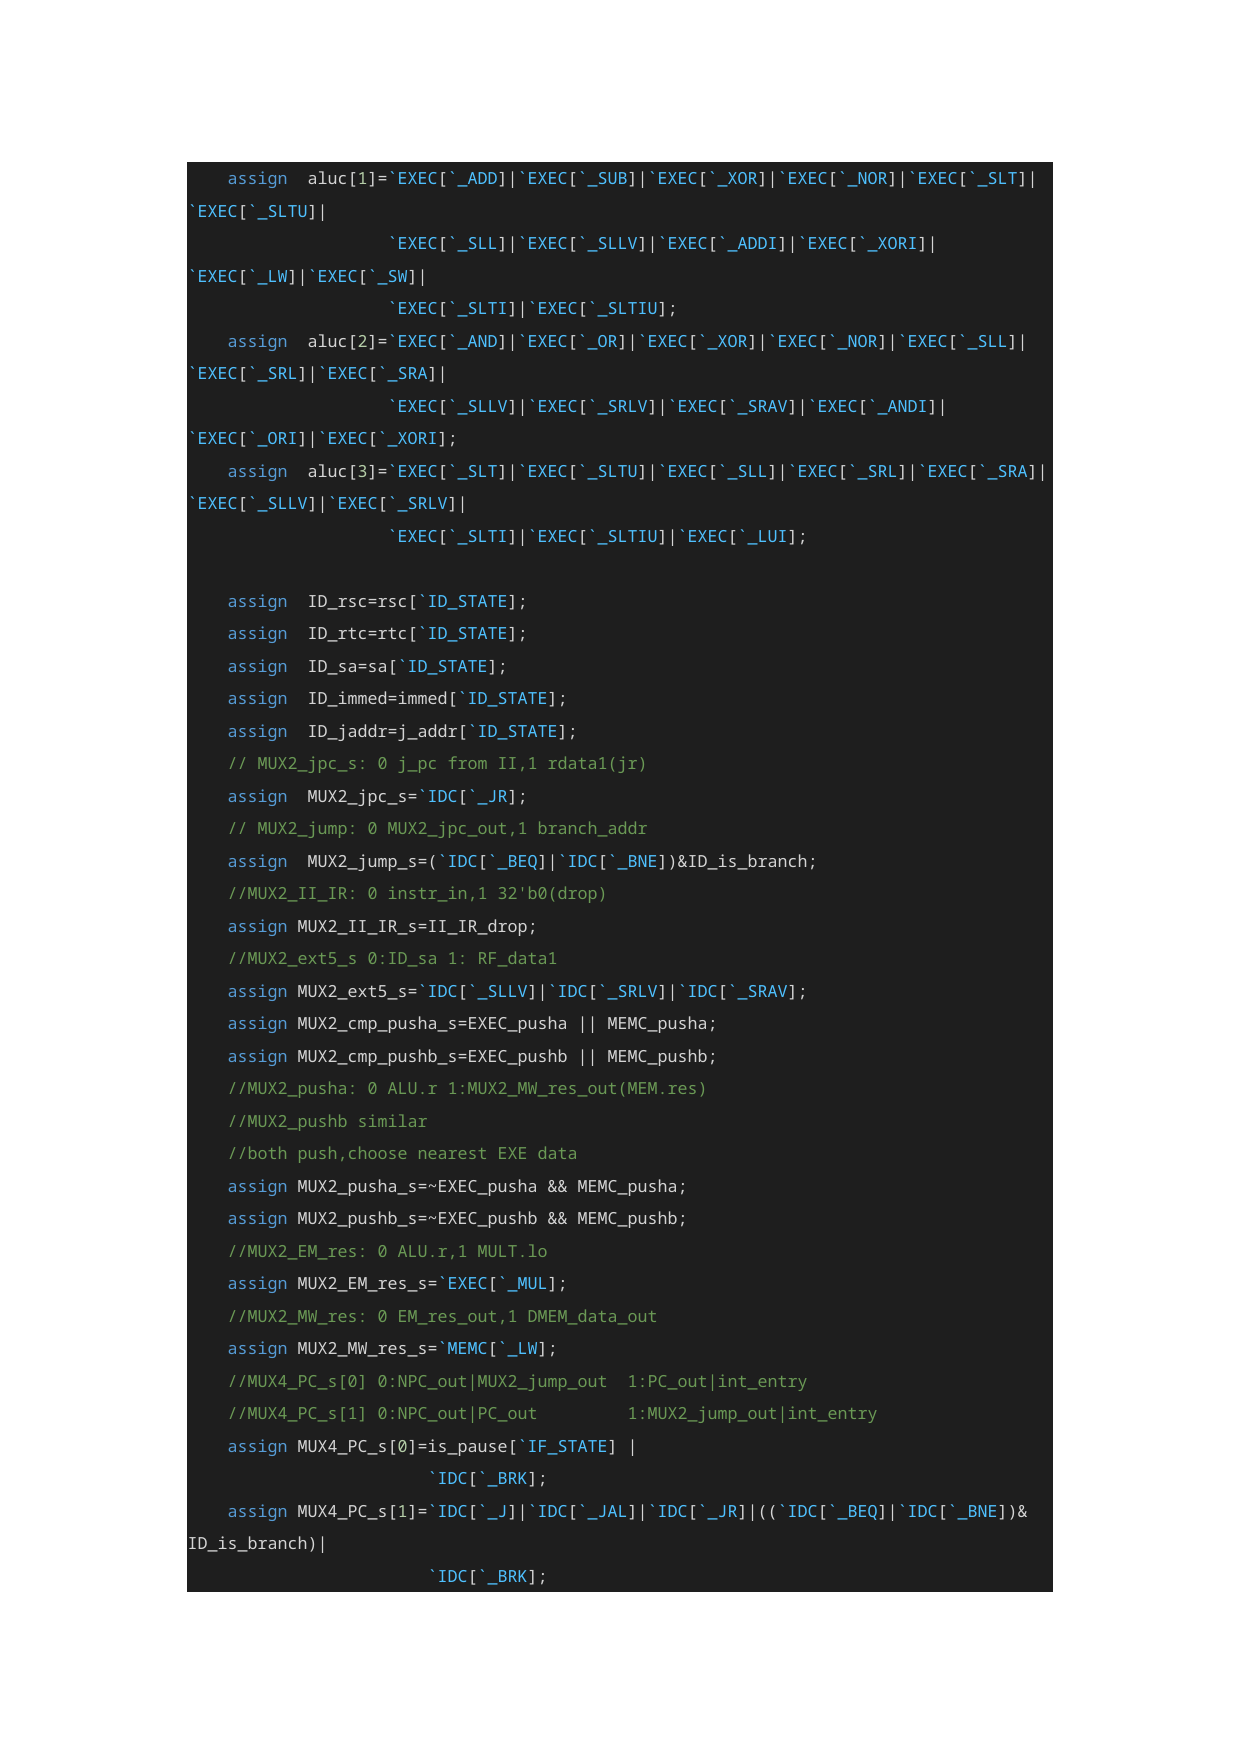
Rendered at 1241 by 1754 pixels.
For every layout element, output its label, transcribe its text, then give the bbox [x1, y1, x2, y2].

text assign aluc[2]=`EXEC[`_AND]|`EXEC[`_OR]|`EXEC[`_XOR]|`EXEC[`_NOR]|`EXEC[`_SLL]|`EXEC[`_SRL]|`EXEC[`_SRA]| [187, 324, 1053, 389]
text `EXEC[`_SLTI]|`EXEC[`_SLTIU]|`EXEC[`_LUI]; [187, 519, 1053, 552]
text //MUX2_MW_res: 0 EM_res_out,1 DMEM_data_out [187, 1299, 1053, 1332]
text assign ID_sa=sa[`ID_STATE]; [187, 649, 1053, 682]
text assign aluc[3]=`EXEC[`_SLT]|`EXEC[`_SLTU]|`EXEC[`_SLL]|`EXEC[`_SRL]|`EXEC[`_SRA]|`EXEC[`_SLLV]|`EXEC[`_SRLV]| [187, 454, 1053, 519]
text `EXEC[`_SLTI]|`EXEC[`_SLTIU]; [187, 292, 1053, 324]
text assign MUX2_pusha_s=~EXEC_pusha && MEMC_pusha; [187, 1169, 1053, 1202]
text assign aluc[1]=`EXEC[`_ADD]|`EXEC[`_SUB]|`EXEC[`_XOR]|`EXEC[`_NOR]|`EXEC[`_SLT]|`EXEC[`_SLTU]| [187, 162, 1053, 227]
text //MUX4_PC_s[1] 0:NPC_out|PC_out 1:MUX2_jump_out|int_entry [187, 1397, 1053, 1429]
text // MUX2_jpc_s: 0 j_pc from II,1 rdata1(jr) [187, 747, 1053, 779]
text `IDC[`_BRK]; [187, 1462, 1053, 1494]
text assign MUX2_ext5_s=`IDC[`_SLLV]|`IDC[`_SRLV]|`IDC[`_SRAV]; [187, 974, 1053, 1007]
text //MUX2_EM_res: 0 ALU.r,1 MULT.lo [187, 1234, 1053, 1267]
text assign MUX4_PC_s[0]=is_pause[`IF_STATE] | [187, 1429, 1053, 1462]
text assign ID_immed=immed[`ID_STATE]; [187, 682, 1053, 714]
text //MUX2_pusha: 0 ALU.r 1:MUX2_MW_res_out(MEM.res) [187, 1072, 1053, 1104]
text // MUX2_jump: 0 MUX2_jpc_out,1 branch_addr [187, 812, 1053, 844]
text //MUX2_II_IR: 0 instr_in,1 32'b0(drop) [187, 877, 1053, 909]
text assign MUX2_EM_res_s=`EXEC[`_MUL]; [187, 1267, 1053, 1299]
text assign MUX2_jpc_s=`IDC[`_JR]; [187, 779, 1053, 812]
text //both push,choose nearest EXE data [187, 1137, 1053, 1169]
text assign ID_rsc=rsc[`ID_STATE]; [187, 584, 1053, 617]
text `IDC[`_BRK]; [187, 1559, 1053, 1592]
text assign MUX2_jump_s=(`IDC[`_BEQ]|`IDC[`_BNE])&ID_is_branch; [187, 844, 1053, 877]
text assign MUX2_MW_res_s=`MEMC[`_LW]; [187, 1332, 1053, 1364]
text assign MUX2_II_IR_s=II_IR_drop; [187, 909, 1053, 942]
text //MUX2_ext5_s 0:ID_sa 1: RF_data1 [187, 942, 1053, 974]
text assign MUX2_cmp_pusha_s=EXEC_pusha || MEMC_pusha; [187, 1007, 1053, 1039]
text assign ID_jaddr=j_addr[`ID_STATE]; [187, 714, 1053, 747]
text `EXEC[`_SLL]|`EXEC[`_SLLV]|`EXEC[`_ADDI]|`EXEC[`_XORI]|`EXEC[`_LW]|`EXEC[`_SW]| [187, 227, 1053, 292]
text assign ID_rtc=rtc[`ID_STATE]; [187, 617, 1053, 649]
text assign MUX2_cmp_pushb_s=EXEC_pushb || MEMC_pushb; [187, 1039, 1053, 1072]
text //MUX2_pushb similar [187, 1104, 1053, 1137]
text //MUX4_PC_s[0] 0:NPC_out|MUX2_jump_out 1:PC_out|int_entry [187, 1364, 1053, 1397]
text assign MUX4_PC_s[1]=`IDC[`_J]|`IDC[`_JAL]|`IDC[`_JR]|((`IDC[`_BEQ]|`IDC[`_BNE])& ID_is_branch)| [187, 1494, 1053, 1559]
text `EXEC[`_SLLV]|`EXEC[`_SRLV]|`EXEC[`_SRAV]|`EXEC[`_ANDI]|`EXEC[`_ORI]|`EXEC[`_XORI]; [187, 389, 1053, 454]
text assign MUX2_pushb_s=~EXEC_pushb && MEMC_pushb; [187, 1202, 1053, 1234]
